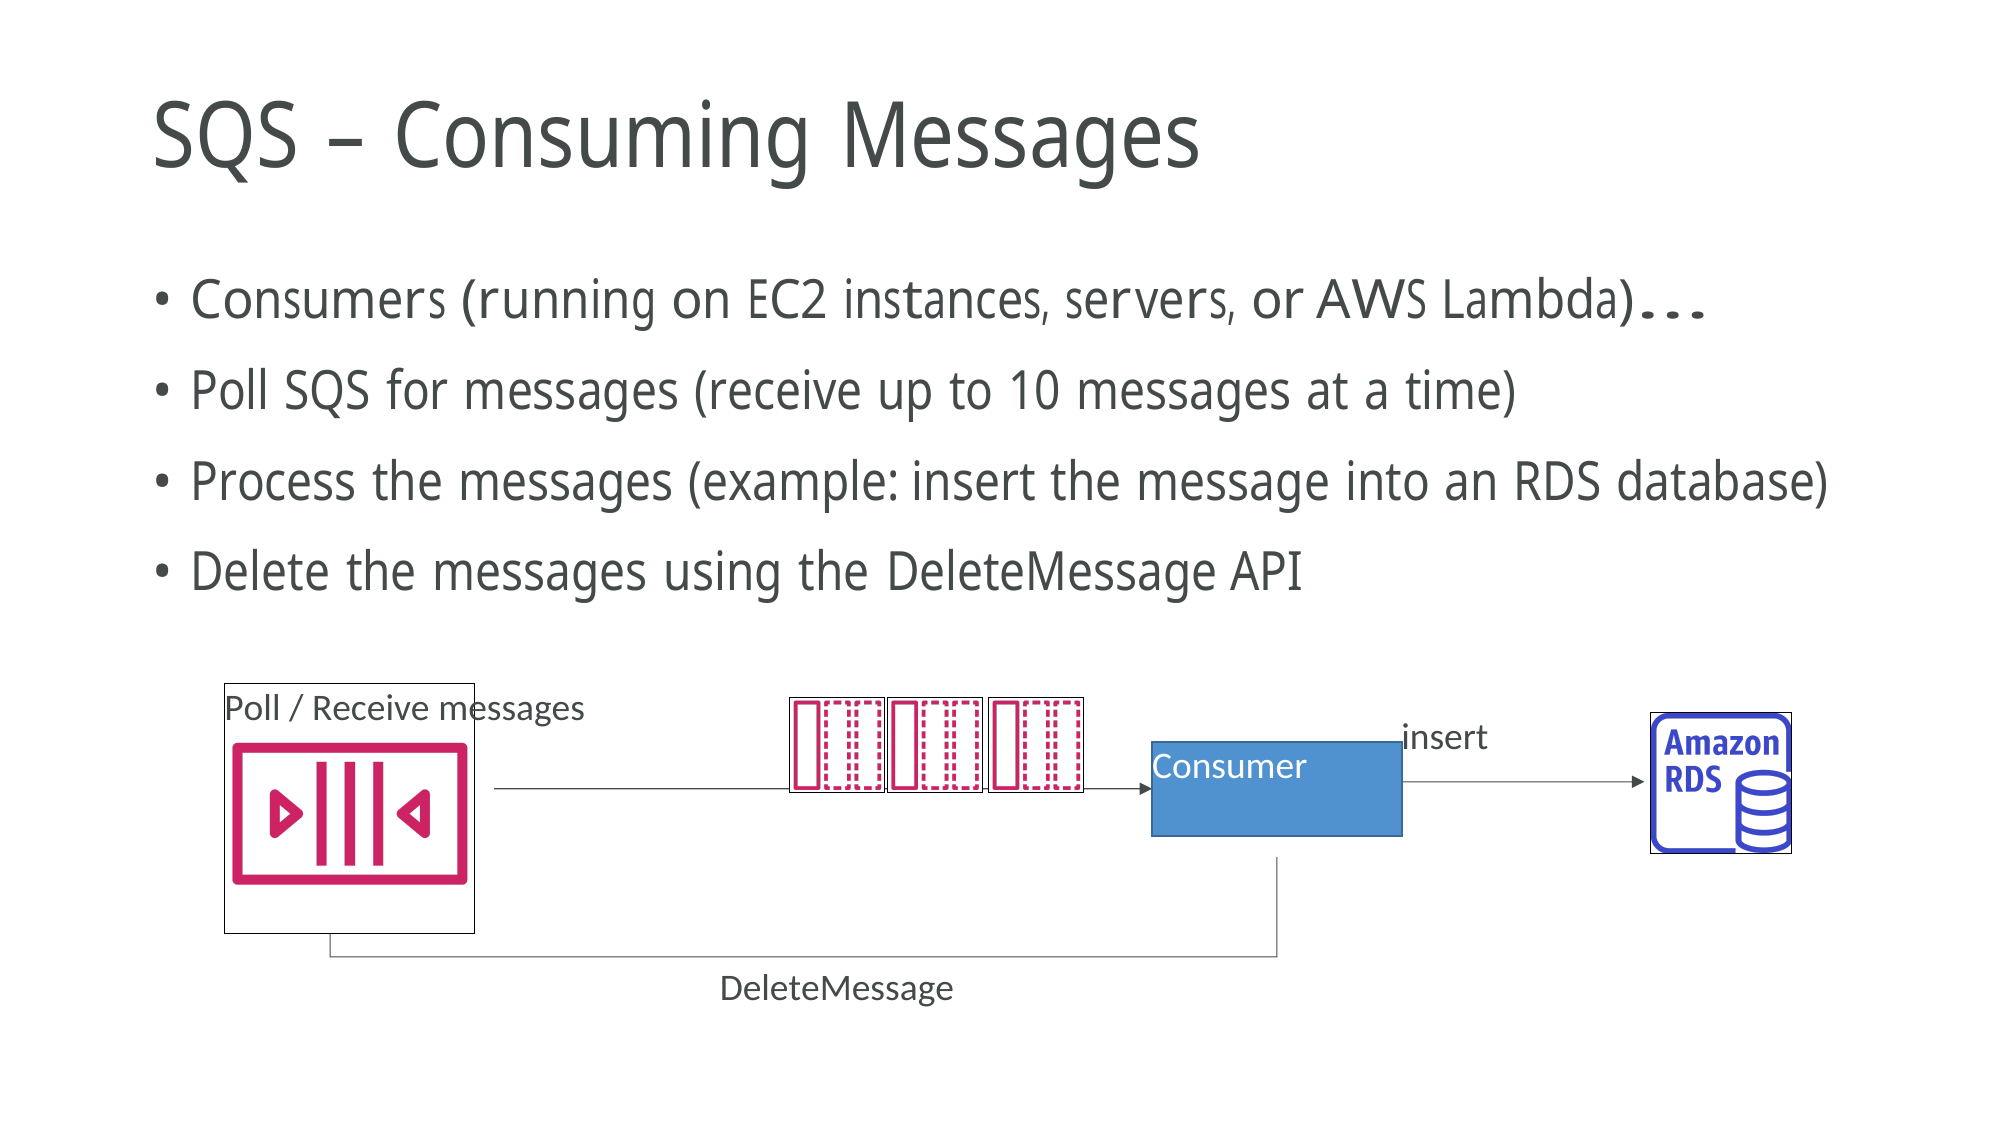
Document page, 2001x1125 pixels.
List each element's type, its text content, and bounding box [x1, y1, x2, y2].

picture [1651, 713, 1791, 853]
subtitle SQS – Consuming Messages [152, 69, 1985, 194]
list Process the messages (example: insert the message into an RDS database) [152, 442, 1985, 516]
list Consumers (running on EC2 instances, servers, or AWS Lambda)… [152, 261, 1985, 334]
picture [225, 684, 474, 689]
text DeleteMessage [23, 689, 1651, 1010]
list Poll SQS for messages (receive up to 10 messages at a time) [152, 352, 1985, 426]
list Delete the messages using the DeleteMessage API [152, 533, 1985, 606]
